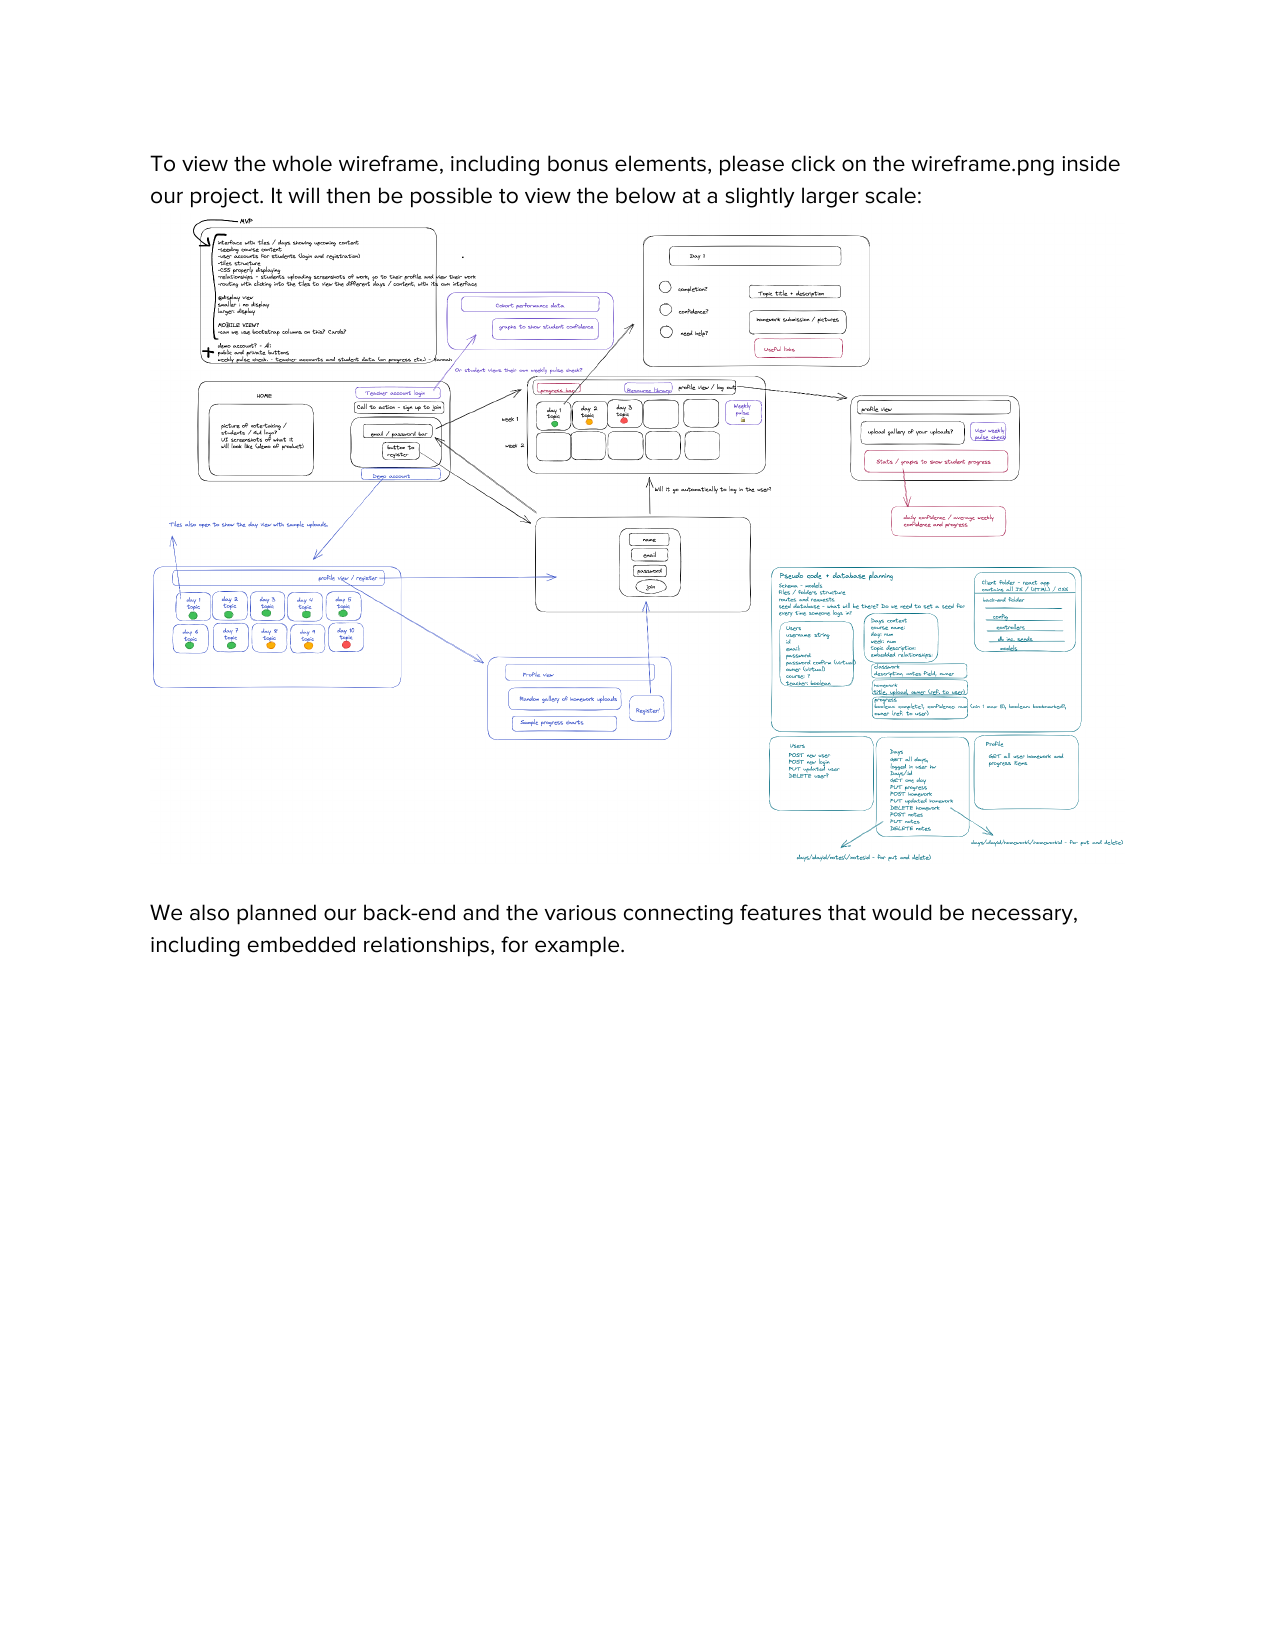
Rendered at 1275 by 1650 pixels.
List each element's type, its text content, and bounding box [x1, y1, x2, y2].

text To view the whole wireframe, including bonus elements, please click on the wireframe.png inside our project. It will then be possible to view the below at a slightly larger scale: [150, 150, 1125, 213]
picture [150, 213, 1125, 864]
text We also planned our back-end and the various connecting features that would be necessary, including embedded relationships, for example. [150, 900, 1125, 960]
